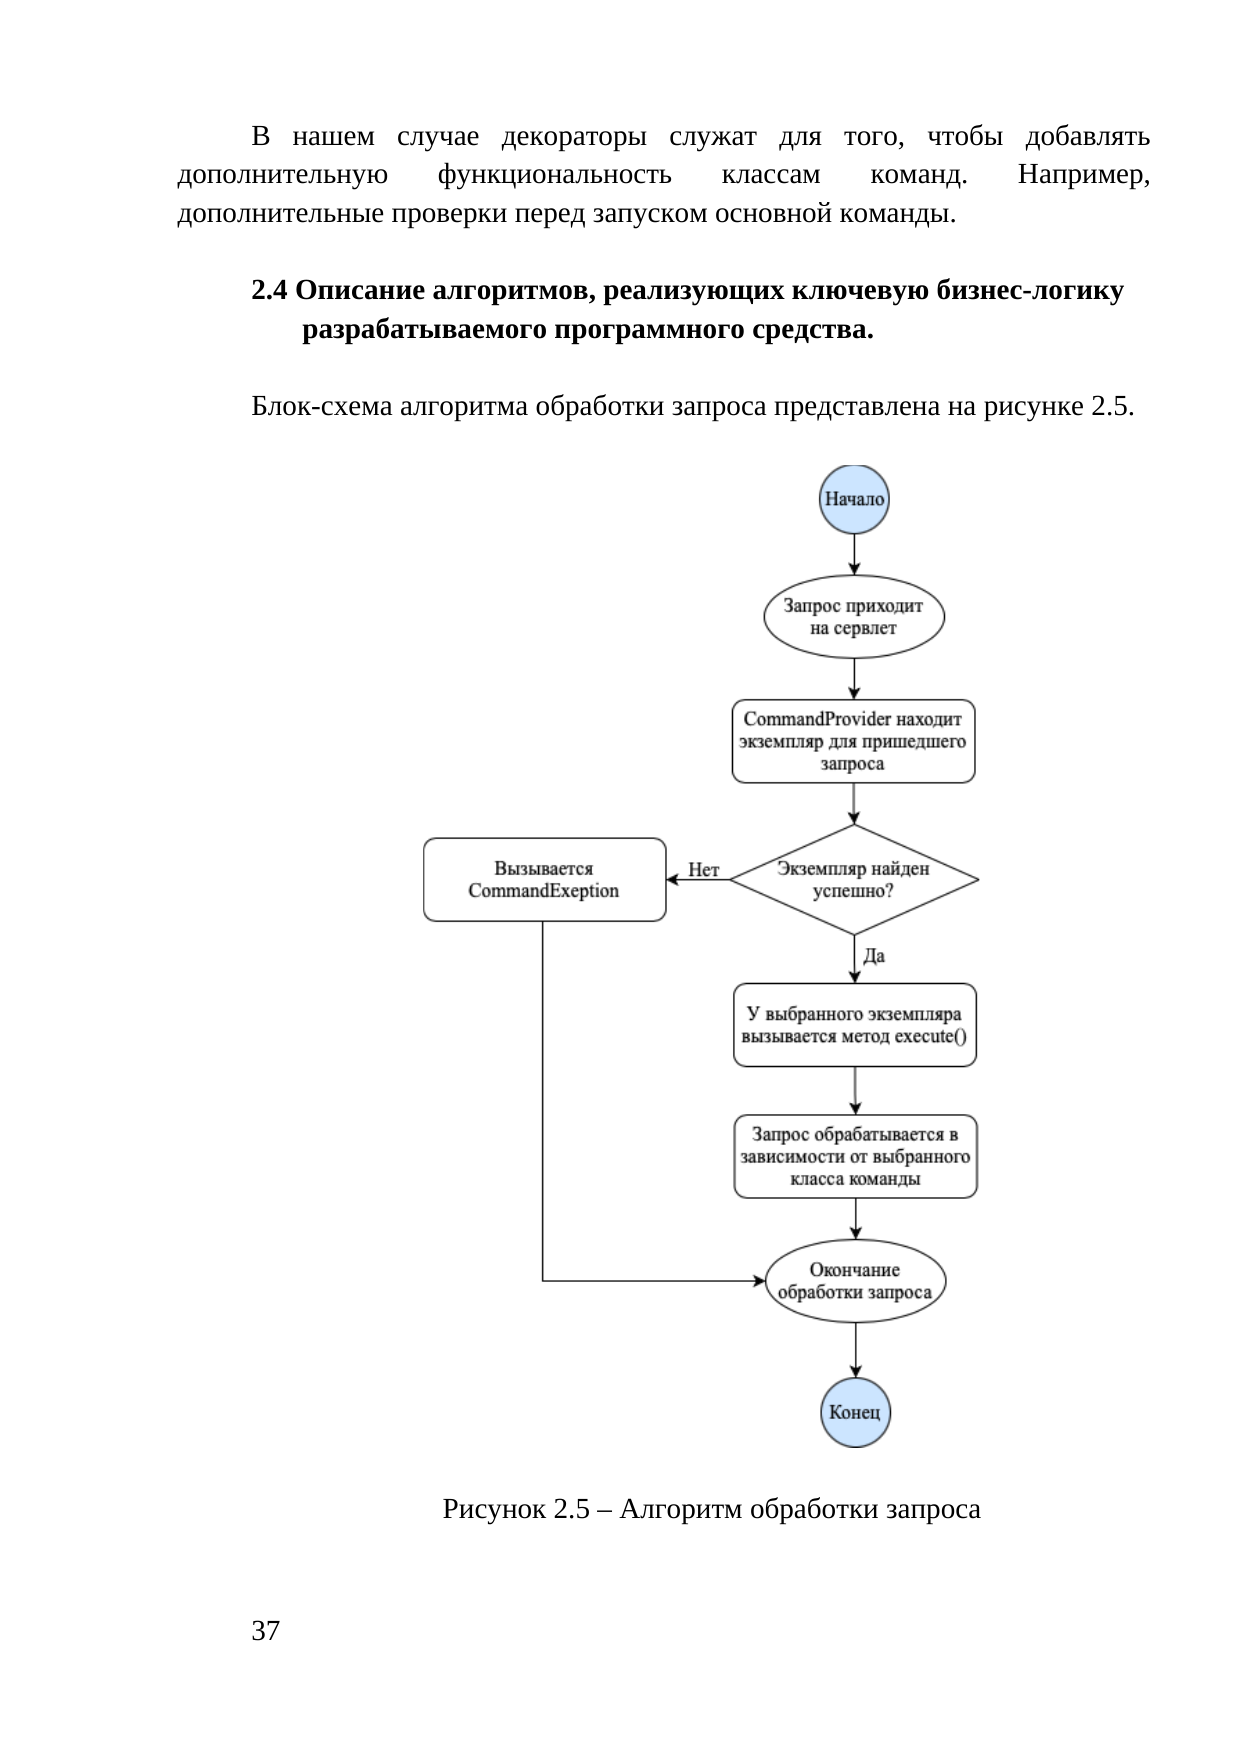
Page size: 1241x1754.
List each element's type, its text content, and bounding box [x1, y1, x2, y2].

picture [423, 465, 980, 1448]
text Рисунок 2.5 – Алгоритм обработки запроса [177, 1491, 1152, 1524]
subtitle 2.4 Описание алгоритмов, реализующих ключевую бизнес-логику [177, 272, 1152, 306]
text В нашем случае декораторы служат для того, чтобы добавлять дополнительную функциональность классам команд. Например, дополнительные проверки перед запуском основной команды. [177, 118, 1152, 229]
text Блок-схема алгоритма обработки запроса представлена на рисунке 2.5. [177, 388, 1152, 421]
subtitle разрабатываемого программного средства. [177, 311, 1152, 344]
